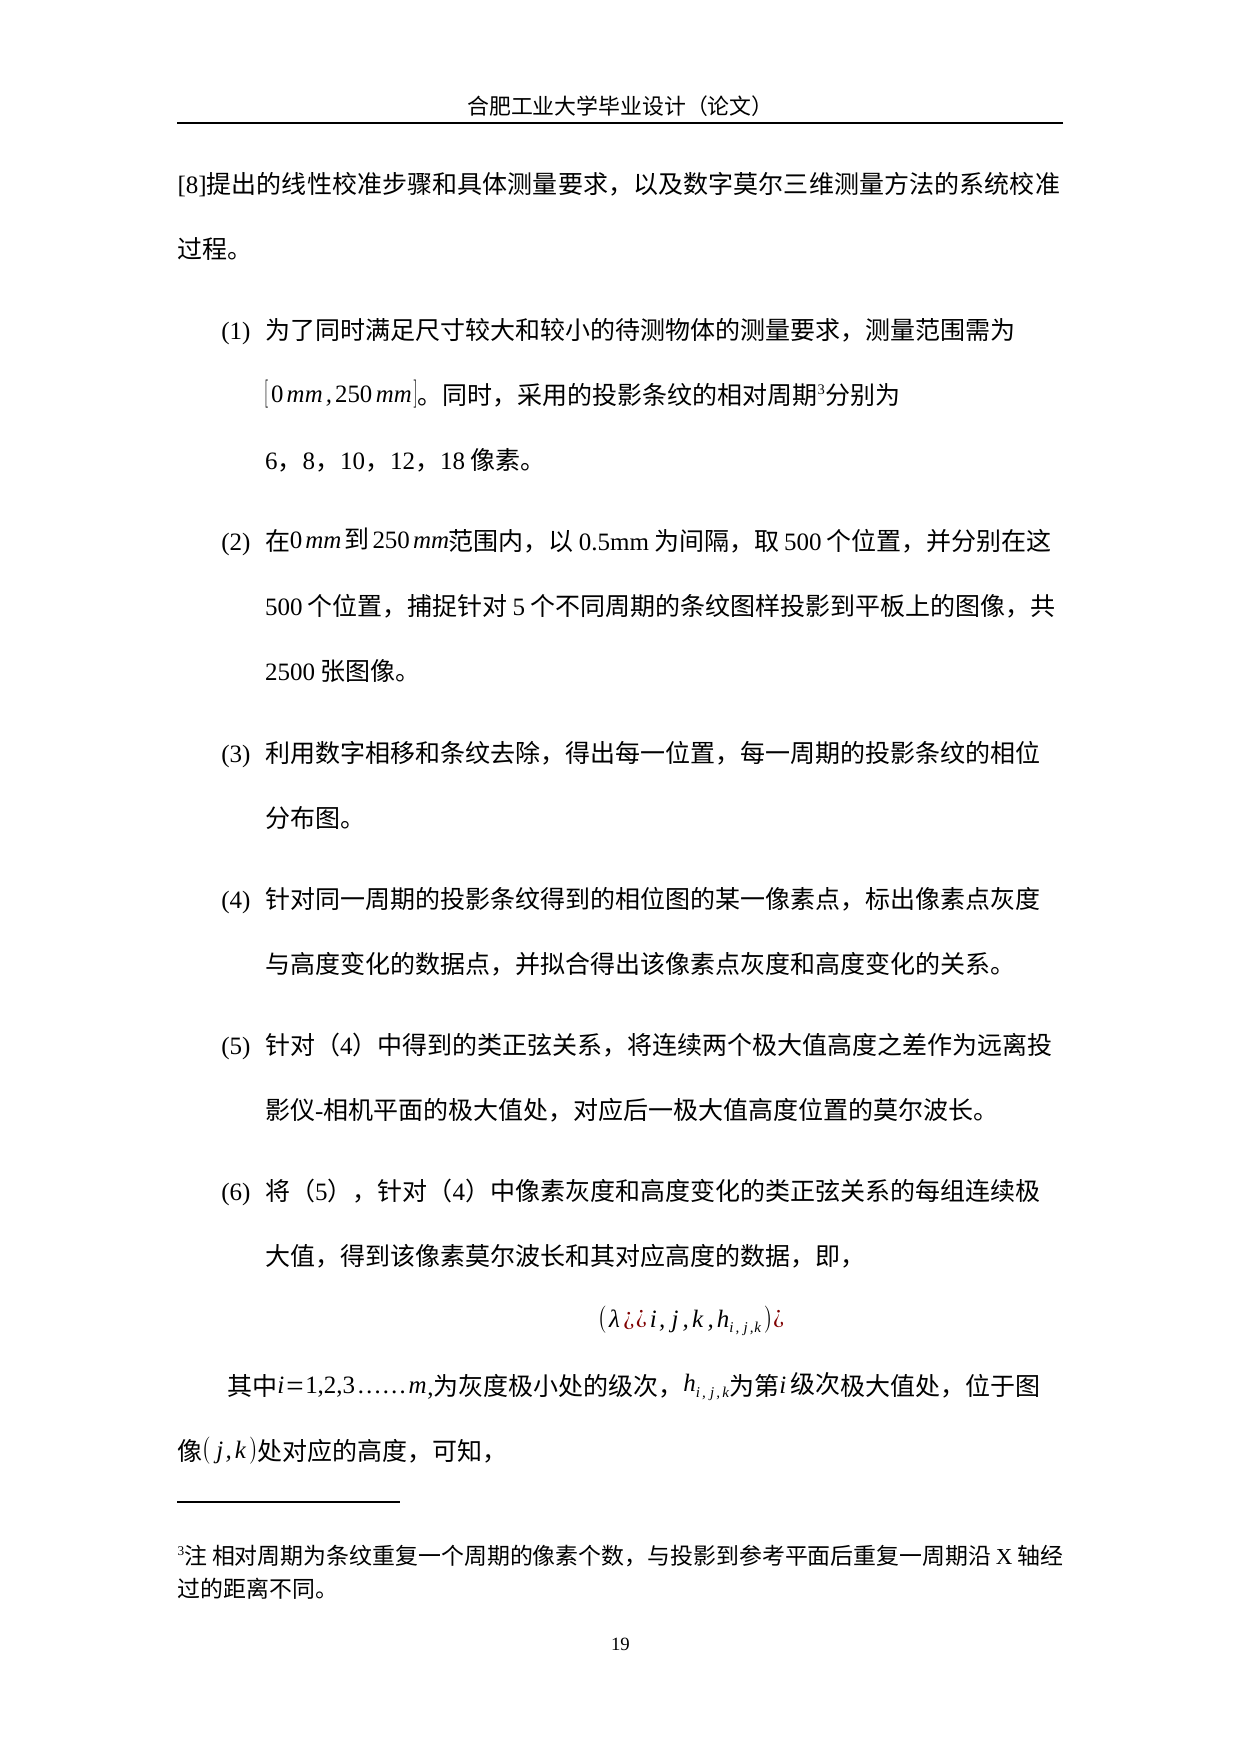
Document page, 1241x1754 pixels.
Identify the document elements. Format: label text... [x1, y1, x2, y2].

list 在范围内，以0.5mm为间隔，取500个位置，并分别在这500个位置，捕捉针对5个不同周期的条纹图样投影到平板上的图像，共2500张图像。 [221, 507, 1063, 702]
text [177, 150, 1063, 280]
list 针对（4）中得到的类正弦关系，将连续两个极大值高度之差作为远离投影仪-相机平面的极大值处，对应后一极大值高度位置的莫尔波长。 [221, 1011, 1063, 1141]
list 利用数字相移和条纹去除，得出每一位置，每一周期的投影条纹的相位分布图。 [221, 719, 1063, 849]
text 其中,为灰度极小处的级次，为第极大值处，位于图像处对应的高度，可知， [177, 1352, 1063, 1482]
list 为了同时满足尺寸较大和较小的待测物体的测量要求，测量范围需为。同时，采用的投影条纹的相对周期分别为6，8，10，12，18像素。 [221, 296, 1063, 491]
list 将（5），针对（4）中像素灰度和高度变化的类正弦关系的每组连续极大值，得到该像素莫尔波长和其对应高度的数据，即， [221, 1157, 1063, 1287]
list 针对同一周期的投影条纹得到的相位图的某一像素点，标出像素点灰度与高度变化的数据点，并拟合得出该像素点灰度和高度变化的关系。 [221, 865, 1063, 995]
